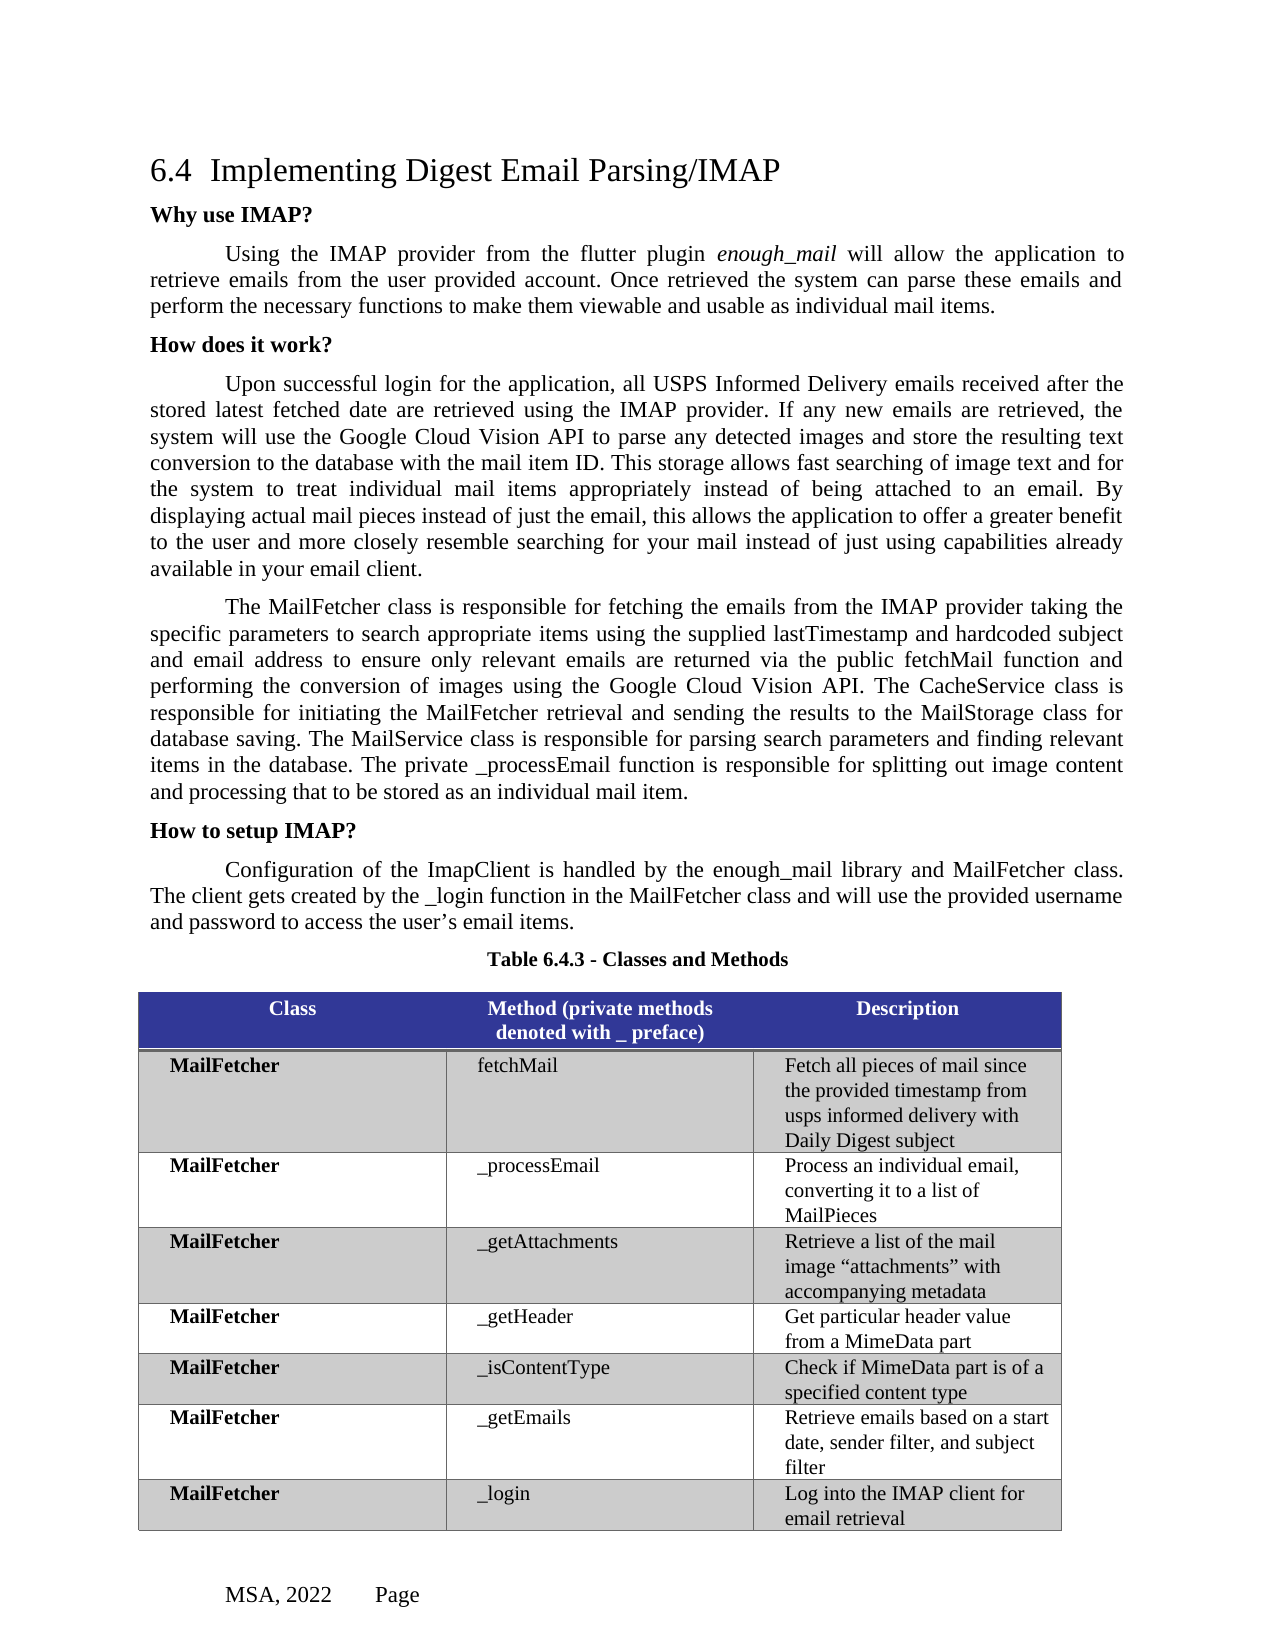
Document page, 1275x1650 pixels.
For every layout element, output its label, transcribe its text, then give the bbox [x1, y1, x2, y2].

text How does it work? [150, 331, 1125, 358]
text Configuration of the ImapClient is handled by the enough_mail library and MailFetcher class. The client gets created by the _login function in the MailFetcher class and will use the provided username and password to access the user’s email items. [150, 856, 1125, 935]
table_cell Log into the IMAP client for email retrieval [754, 1480, 1061, 1530]
table_cell fetchMail [447, 1052, 753, 1152]
text The MailFetcher class is responsible for fetching the emails from the IMAP provider taking the specific parameters to search appropriate items using the supplied lastTimestamp and hardcoded subject and email address to ensure only relevant emails are returned via the public fetchMail function and performing the conversion of images using the Google Cloud Vision API. The CacheService class is responsible for initiating the MailFetcher retrieval and sending the results to the MailStorage class for database saving. The MailService class is responsible for parsing search parameters and finding relevant items in the database. The private _processEmail function is responsible for splitting out image content and processing that to be stored as an individual mail item. [150, 593, 1125, 804]
table_cell _getHeader [447, 1304, 753, 1353]
text Using the IMAP provider from the flutter plugin enough_mail will allow the application to retrieve emails from the user provided account. Once retrieved the system can parse these emails and perform the necessary functions to make them viewable and usable as individual mail items. [150, 240, 1125, 319]
table_cell MailFetcher [139, 1405, 446, 1479]
table_cell _getEmails [447, 1405, 753, 1479]
table_cell MailFetcher [139, 1480, 446, 1530]
text Why use IMAP? [150, 201, 1125, 227]
table_cell Retrieve a list of the mail image “attachments” with accompanying metadata [754, 1228, 1061, 1303]
table_cell Get particular header value from a MimeData part [754, 1304, 1061, 1353]
table_cell Process an individual email, converting it to a list of MailPieces [754, 1153, 1061, 1227]
table_cell _getAttachments [447, 1228, 753, 1303]
table_cell MailFetcher [139, 1052, 446, 1152]
table_cell Retrieve emails based on a start date, sender filter, and subject filter [754, 1405, 1061, 1479]
subtitle Implementing Digest Email Parsing/IMAP [150, 150, 1125, 188]
table_cell _processEmail [447, 1153, 753, 1227]
table_cell MailFetcher [139, 1228, 446, 1303]
text How to setup IMAP? [150, 817, 1125, 843]
table_cell MailFetcher [139, 1304, 446, 1353]
table_cell _isContentType [447, 1354, 753, 1404]
table_header Description [754, 992, 1061, 1048]
table_header Method (private methods denoted with _ preface) [446, 992, 754, 1048]
table_cell Fetch all pieces of mail since the provided timestamp from usps informed delivery with Daily Digest subject [754, 1052, 1061, 1152]
table_cell MailFetcher [139, 1354, 446, 1404]
table_cell Check if MimeData part is of a specified content type [754, 1354, 1061, 1404]
table_cell _login [447, 1480, 753, 1530]
table_header Class [139, 992, 446, 1048]
table_cell MailFetcher [139, 1153, 446, 1227]
text Upon successful login for the application, all USPS Informed Delivery emails received after the stored latest fetched date are retrieved using the IMAP provider. If any new emails are retrieved, the system will use the Google Cloud Vision API to parse any detected images and store the resulting text conversion to the database with the mail item ID. This storage allows fast searching of image text and for the system to treat individual mail items appropriately instead of being attached to an email. By displaying actual mail pieces instead of just the email, this allows the application to offer a greater benefit to the user and more closely resemble searching for your mail instead of just using capabilities already available in your email client. [150, 370, 1125, 581]
